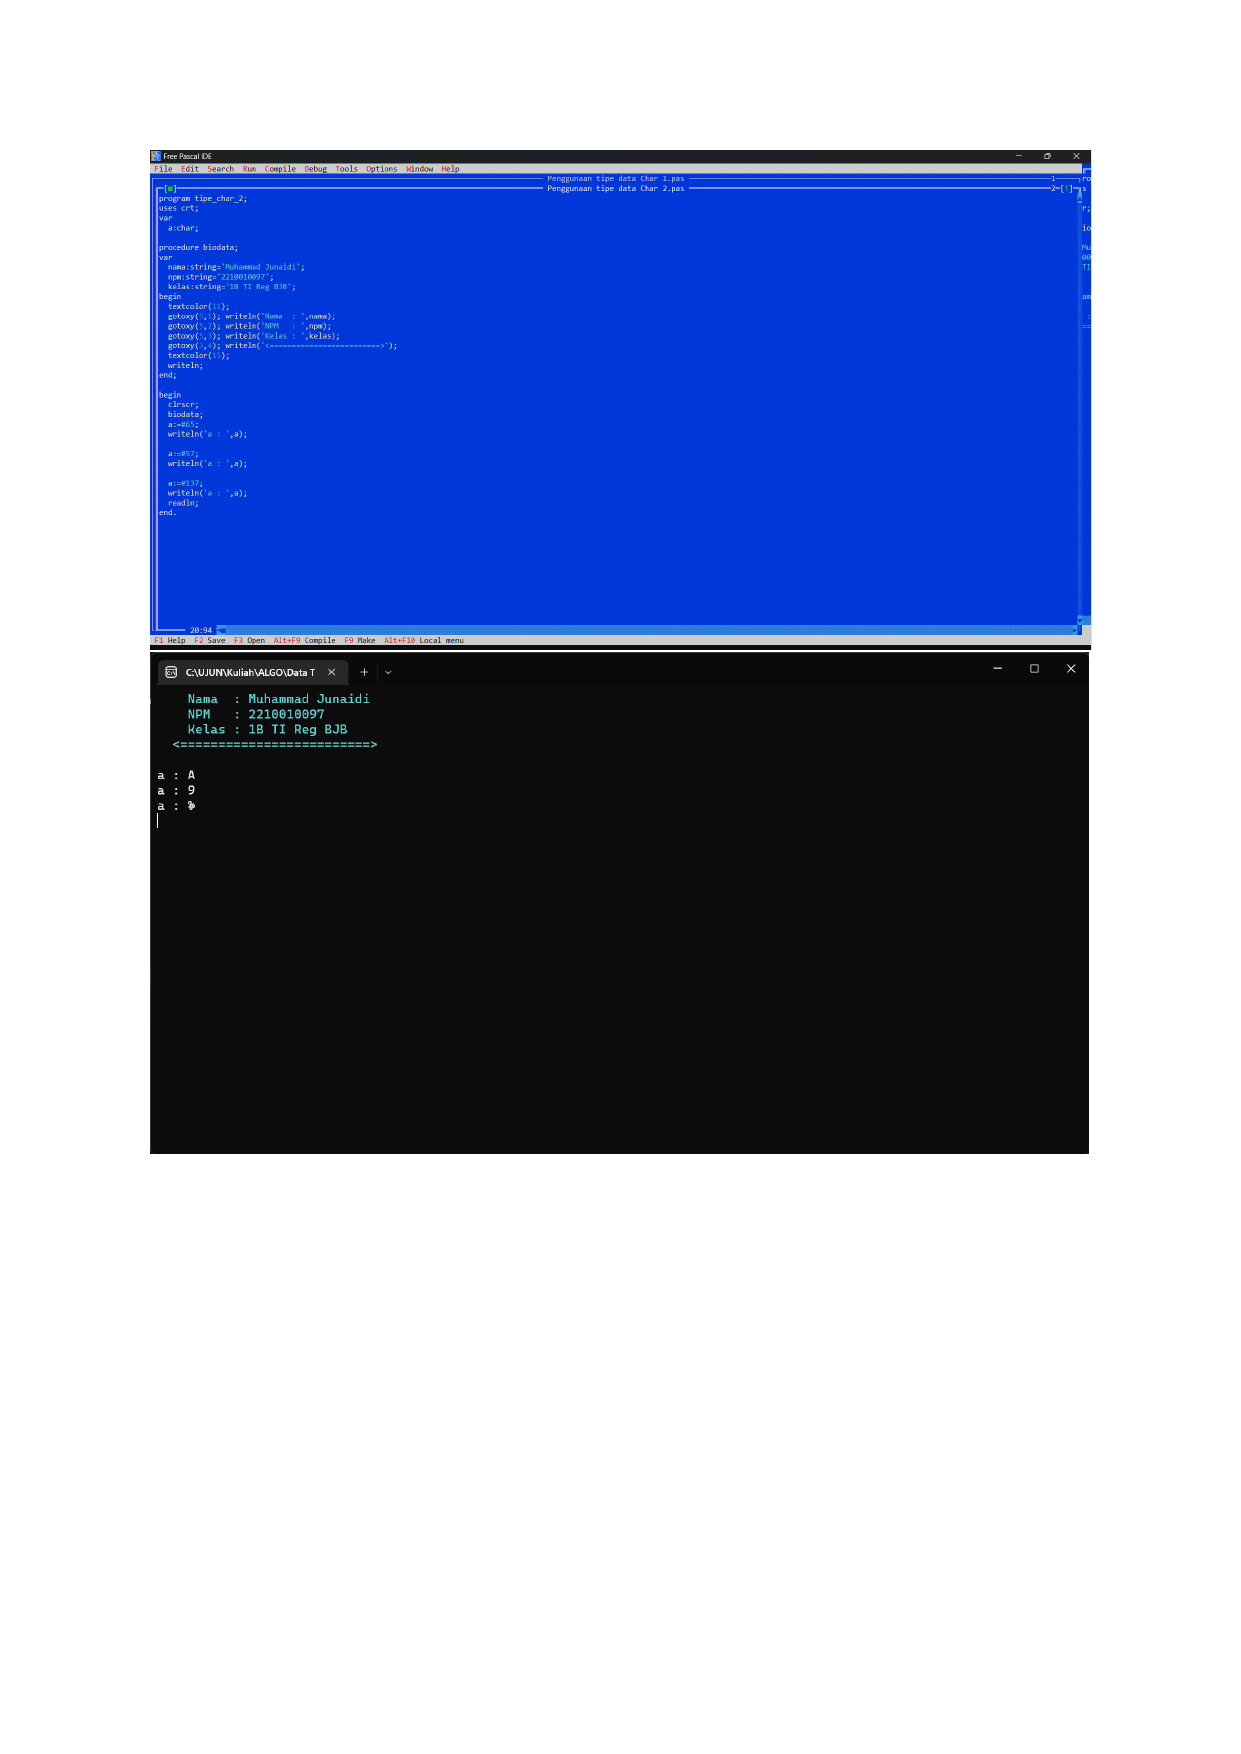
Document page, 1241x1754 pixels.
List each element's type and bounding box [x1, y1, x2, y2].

picture [150, 150, 1092, 650]
picture [150, 652, 1089, 1154]
